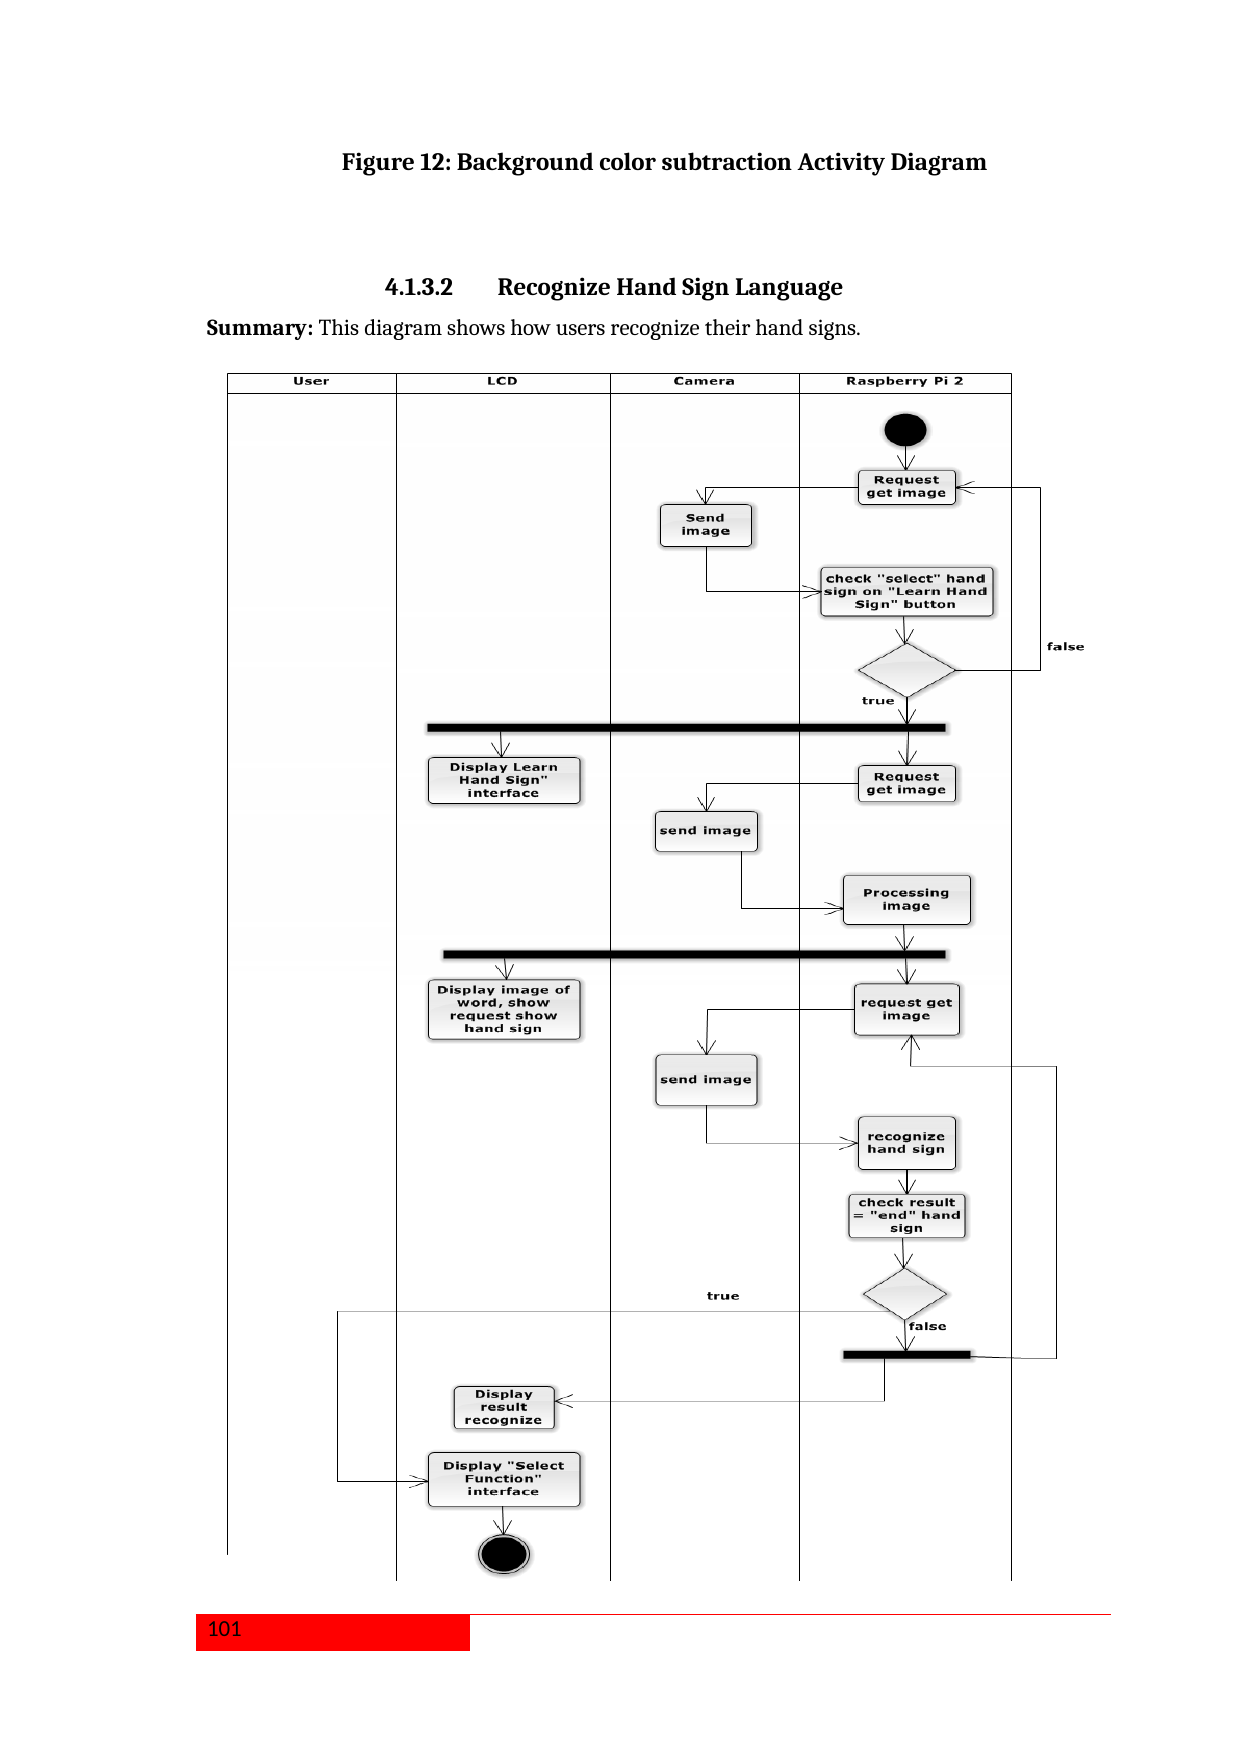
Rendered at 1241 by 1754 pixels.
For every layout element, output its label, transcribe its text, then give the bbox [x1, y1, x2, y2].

list Figure 12: Background color subtraction Activity Diagram [207, 148, 1122, 176]
subtitle Recognize Hand Sign Language [385, 273, 1122, 302]
picture [217, 365, 1112, 1588]
text Summary: This diagram shows how users recognize their hand signs. [207, 314, 1122, 341]
